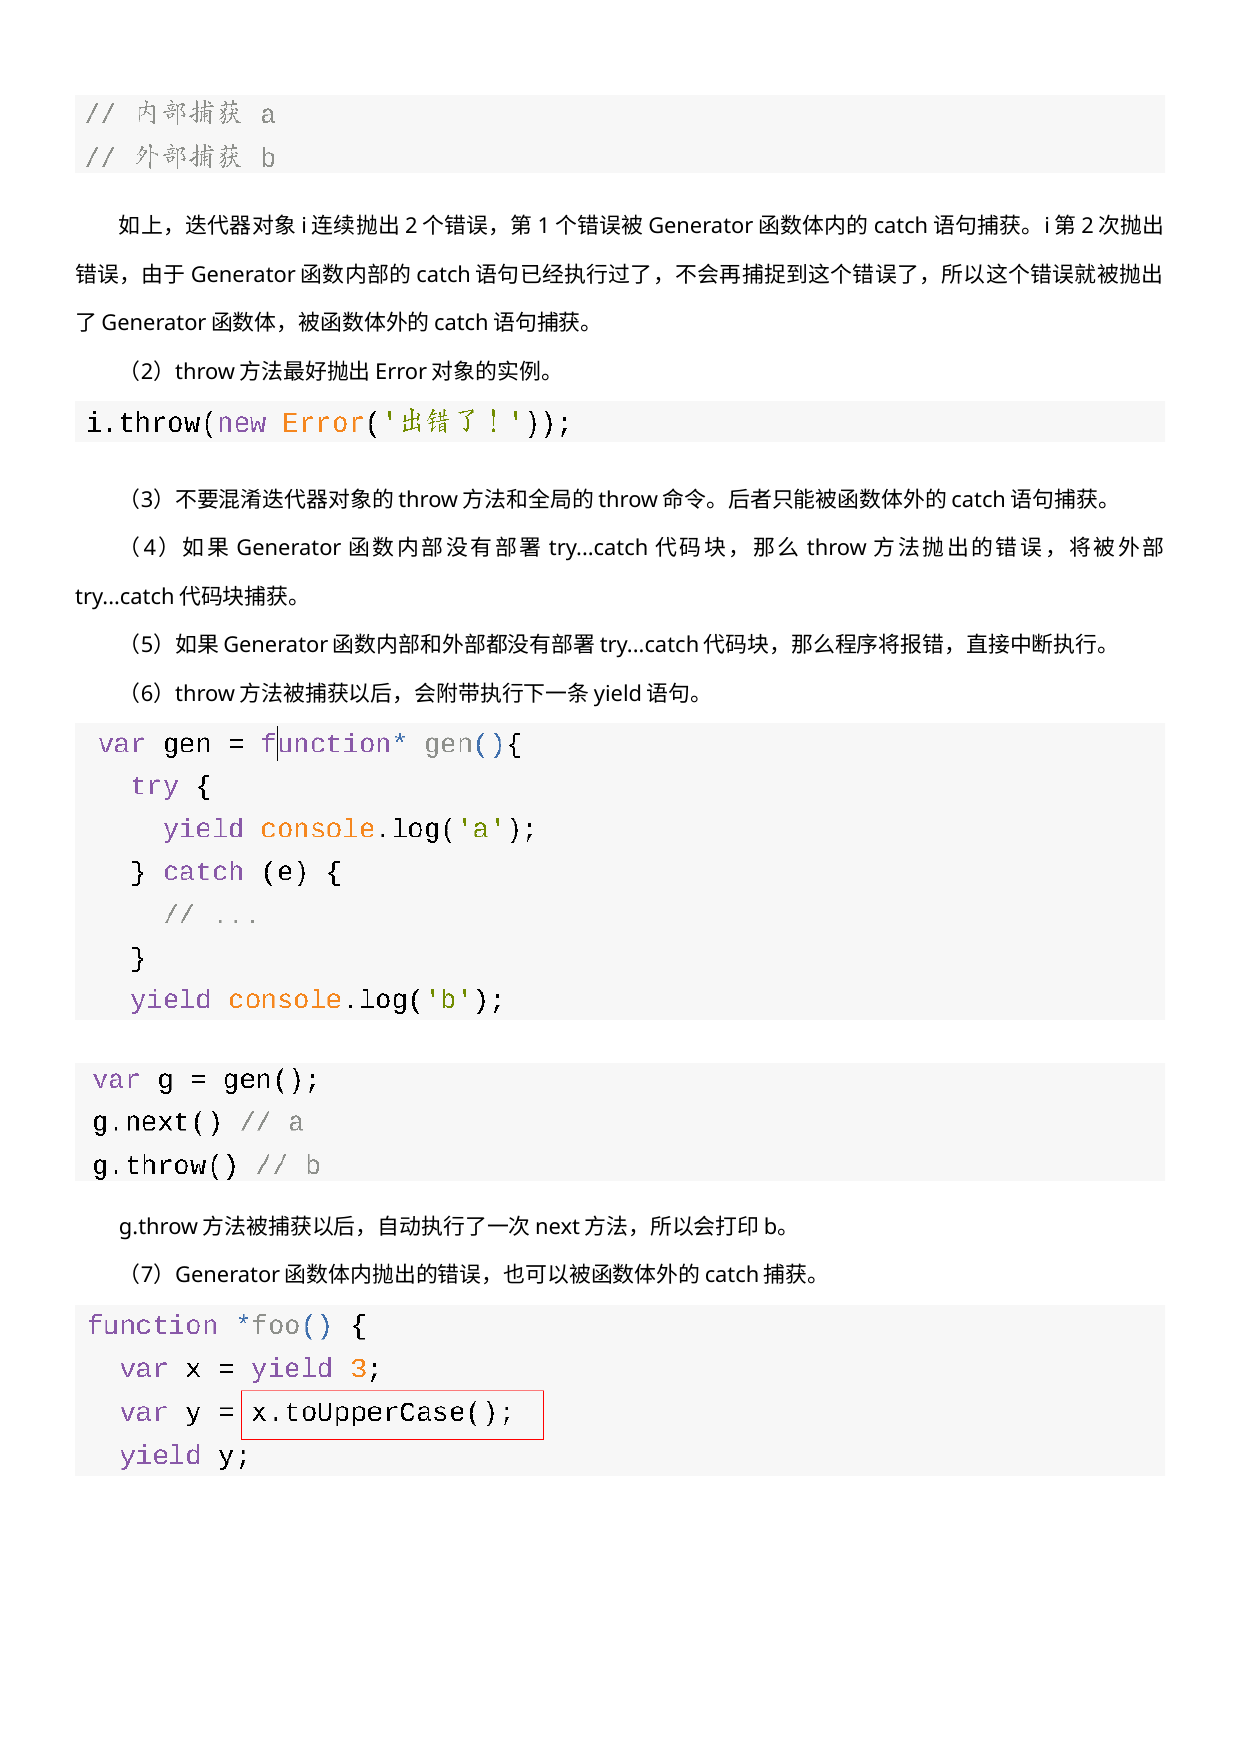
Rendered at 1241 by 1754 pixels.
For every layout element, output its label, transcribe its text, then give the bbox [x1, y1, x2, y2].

text g.throw方法被捕获以后，自动执行了一次next方法，所以会打印b。 [75, 1208, 1165, 1241]
picture [75, 723, 1166, 1020]
text （6）throw方法被捕获以后，会附带执行下一条yield语句。 [75, 675, 1165, 708]
picture [75, 401, 1166, 442]
text （4）如果Generator函数内部没有部署try...catch代码块，那么throw方法抛出的错误，将被外部try...catch代码块捕获。 [75, 530, 1165, 611]
text （3）不要混淆迭代器对象的throw方法和全局的throw命令。后者只能被函数体外的catch语句捕获。 [75, 482, 1165, 514]
text （7）Generator函数体内抛出的错误，也可以被函数体外的catch捕获。 [75, 1257, 1165, 1289]
picture [75, 95, 1166, 173]
text （5）如果Generator函数内部和外部都没有部署try...catch代码块，那么程序将报错，直接中断执行。 [75, 627, 1165, 659]
picture [75, 1305, 1166, 1476]
text 如上，迭代器对象i连续抛出2个错误，第1个错误被Generator函数体内的catch语句捕获。i第2次抛出错误，由于Generator函数内部的catch语句已经执行过了，不会再捕捉到这个错误了，所以这个错误就被抛出了Generator函数体，被函数体外的catch语句捕获。 [75, 208, 1165, 338]
text （2）throw方法最好抛出Error对象的实例。 [75, 353, 1165, 386]
picture [75, 1063, 1166, 1181]
